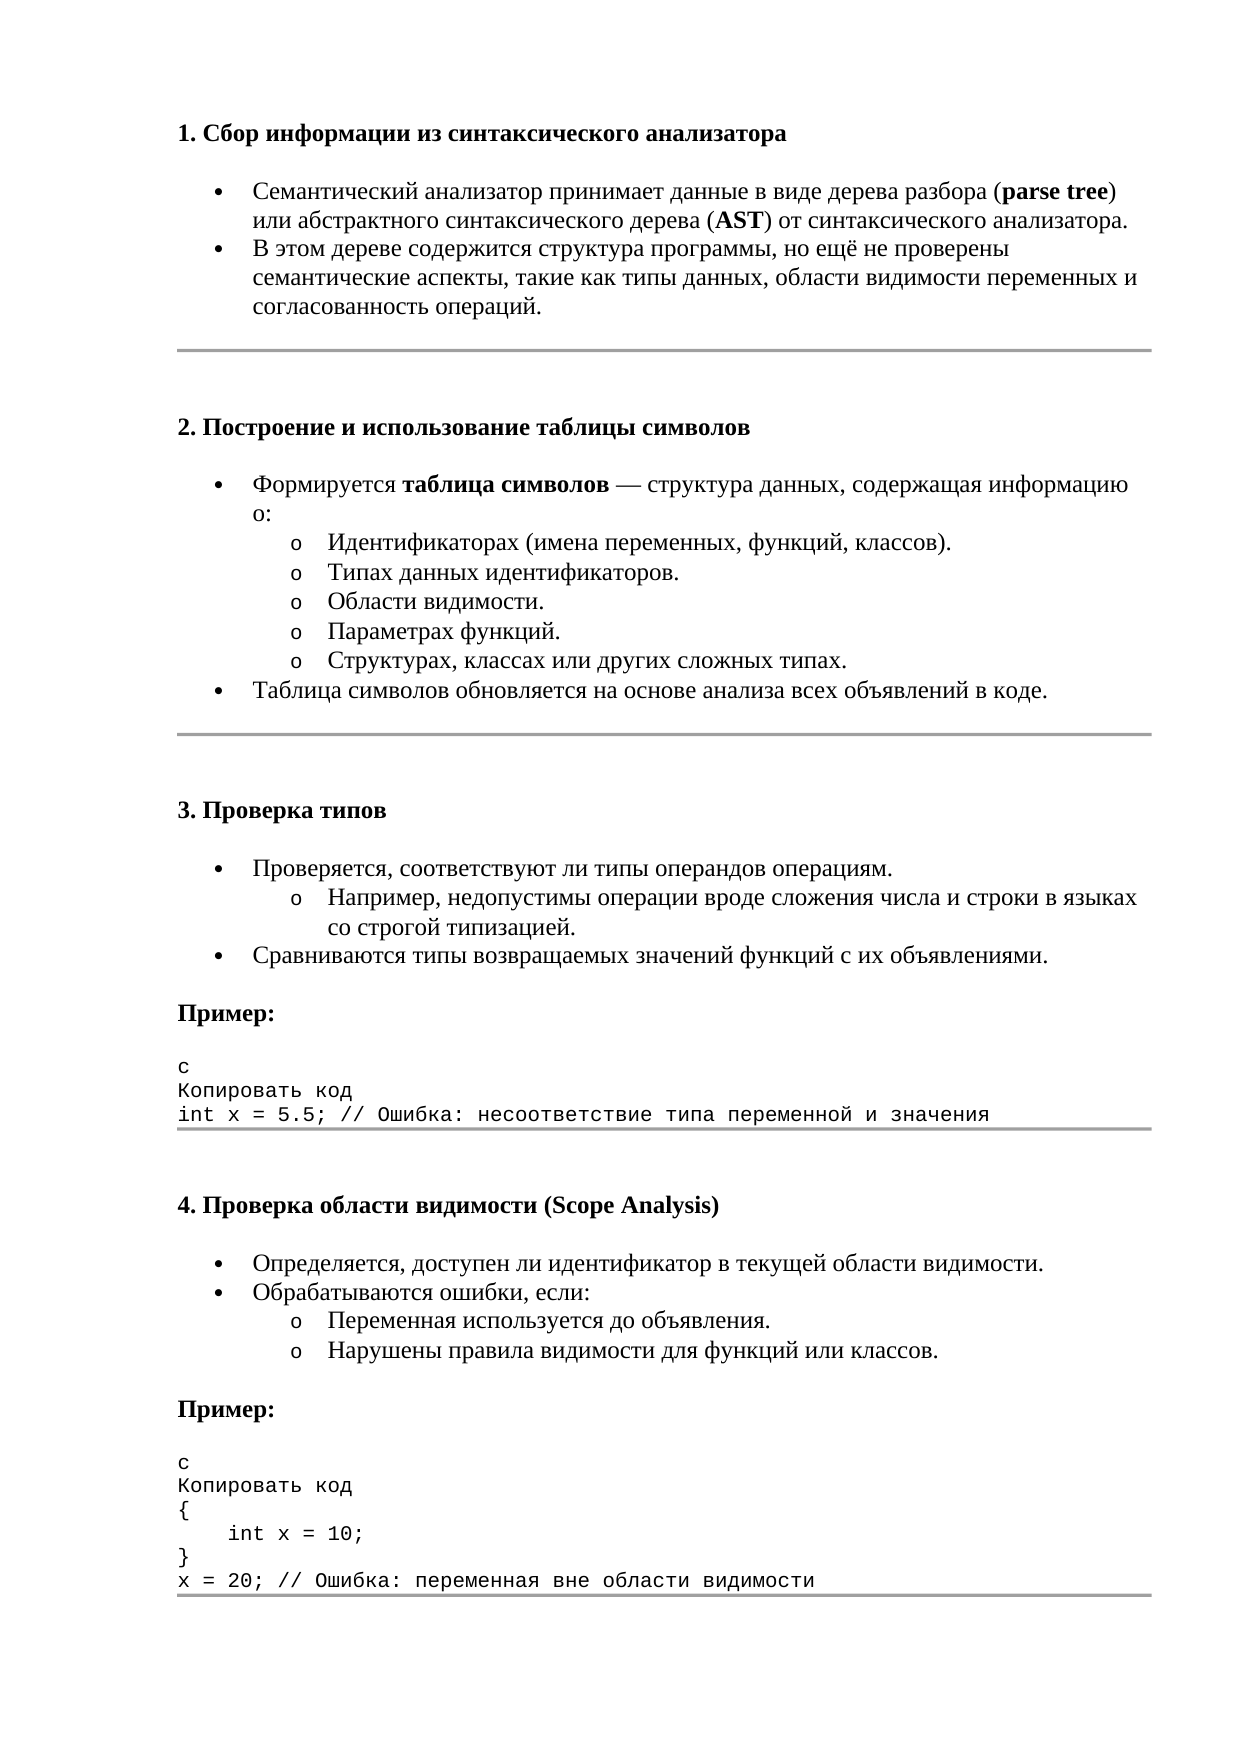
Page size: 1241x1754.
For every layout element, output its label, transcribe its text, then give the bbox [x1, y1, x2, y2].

list Структурах, классах или других сложных типах. [290, 645, 1152, 675]
list Семантический анализатор принимает данные в виде дерева разбора (parse tree) или абстрактного синтаксического дерева (AST) от синтаксического анализатора. [215, 176, 1152, 233]
text Копировать код [177, 1475, 1152, 1499]
text 1. Сбор информации из синтаксического анализатора [177, 118, 1152, 147]
text x = 20; // Ошибка: переменная вне области видимости [177, 1570, 1152, 1593]
list В этом дереве содержится структура программы, но ещё не проверены семантические аспекты, такие как типы данных, области видимости переменных и согласованность операций. [215, 233, 1152, 320]
text { [177, 1499, 1152, 1523]
list Обрабатываются ошибки, если: [215, 1277, 1152, 1306]
text } [177, 1546, 1152, 1570]
list Нарушены правила видимости для функций или классов. [290, 1335, 1152, 1365]
text 2. Построение и использование таблицы символов [177, 412, 1152, 440]
text Пример: [177, 1394, 1152, 1423]
list Сравниваются типы возвращаемых значений функций с их объявлениями. [215, 941, 1152, 969]
list Типах данных идентификаторов. [290, 557, 1152, 586]
list Таблица символов обновляется на основе анализа всех объявлений в коде. [215, 675, 1152, 704]
list Определяется, доступен ли идентификатор в текущей области видимости. [215, 1248, 1152, 1277]
text int x = 5.5; // Ошибка: несоответствие типа переменной и значения [177, 1104, 1152, 1127]
list Например, недопустимы операции вроде сложения числа и строки в языках со строгой типизацией. [290, 882, 1152, 941]
list Идентификаторах (имена переменных, функций, классов). [290, 527, 1152, 557]
text int x = 10; [177, 1523, 1152, 1546]
list Проверяется, соответствуют ли типы операндов операциям. [215, 853, 1152, 882]
text c [177, 1056, 1152, 1080]
list Параметрах функций. [290, 616, 1152, 645]
text c [177, 1452, 1152, 1475]
text 3. Проверка типов [177, 796, 1152, 824]
text 4. Проверка области видимости (Scope Analysis) [177, 1190, 1152, 1219]
list Переменная используется до объявления. [290, 1306, 1152, 1335]
list Области видимости. [290, 586, 1152, 616]
text Пример: [177, 998, 1152, 1027]
list Формируется таблица символов — структура данных, содержащая информацию о: [215, 469, 1152, 527]
text Копировать код [177, 1080, 1152, 1104]
